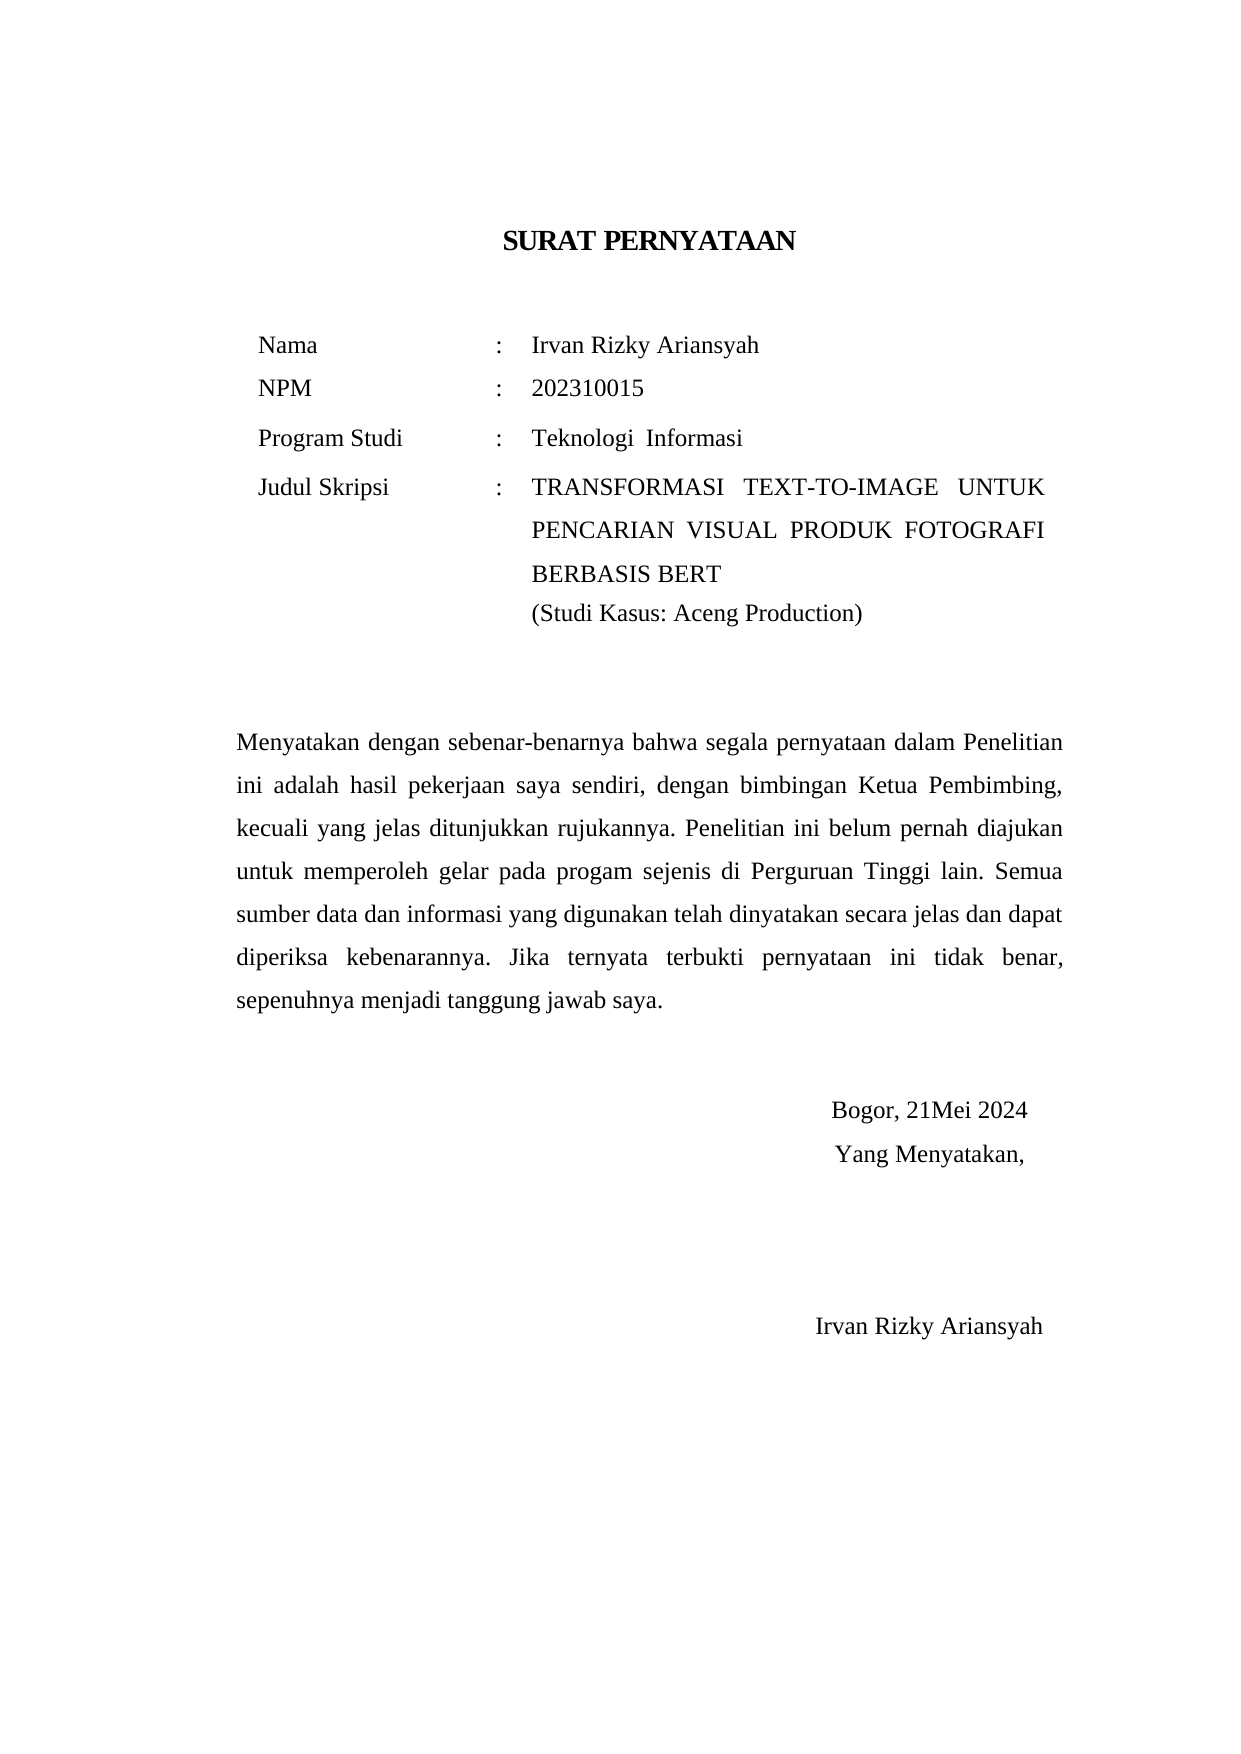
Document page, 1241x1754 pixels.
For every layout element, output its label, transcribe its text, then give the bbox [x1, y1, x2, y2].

text Bogor, 21Mei 2024 Yang Menyatakan, [813, 1096, 1045, 1167]
text Irvan Rizky Ariansyah [813, 1311, 1044, 1340]
table_cell 202310015 [517, 366, 1066, 413]
subtitle SURAT PERNYATAAN [235, 223, 1065, 257]
table_cell : [449, 463, 517, 628]
table_cell TRANSFORMASI TEXT-TO-IMAGE UNTUK PENCARIAN VISUAL PRODUK FOTOGRAFI BERBASIS BERT (Studi Kasus: Aceng Production) [517, 463, 1066, 628]
table_header Nama [237, 331, 449, 366]
table_cell : [449, 366, 517, 413]
table_header Irvan Rizky Ariansyah [517, 331, 1066, 366]
table_cell Program Studi [237, 413, 449, 462]
text Menyatakan dengan sebenar-benarnya bahwa segala pernyataan dalam Penelitian ini adalah hasil pekerjaan saya sendiri, dengan bimbingan Ketua Pembimbing, kecuali yang jelas ditunjukkan rujukannya. Penelitian ini belum pernah diajukan untuk memperoleh gelar pada progam sejenis di Perguruan Tinggi lain. Semua sumber data dan informasi yang digunakan telah dinyatakan secara jelas dan dapat diperiksa kebenarannya. Jika ternyata terbukti pernyataan ini tidak benar, sepenuhnya menjadi tanggung jawab saya. [236, 727, 1063, 1014]
table_cell Teknologi Informasi [517, 413, 1066, 462]
table_cell NPM [237, 366, 449, 413]
table_cell : [449, 413, 517, 462]
table_cell Judul Skripsi [237, 463, 449, 628]
table_header : [449, 331, 517, 366]
